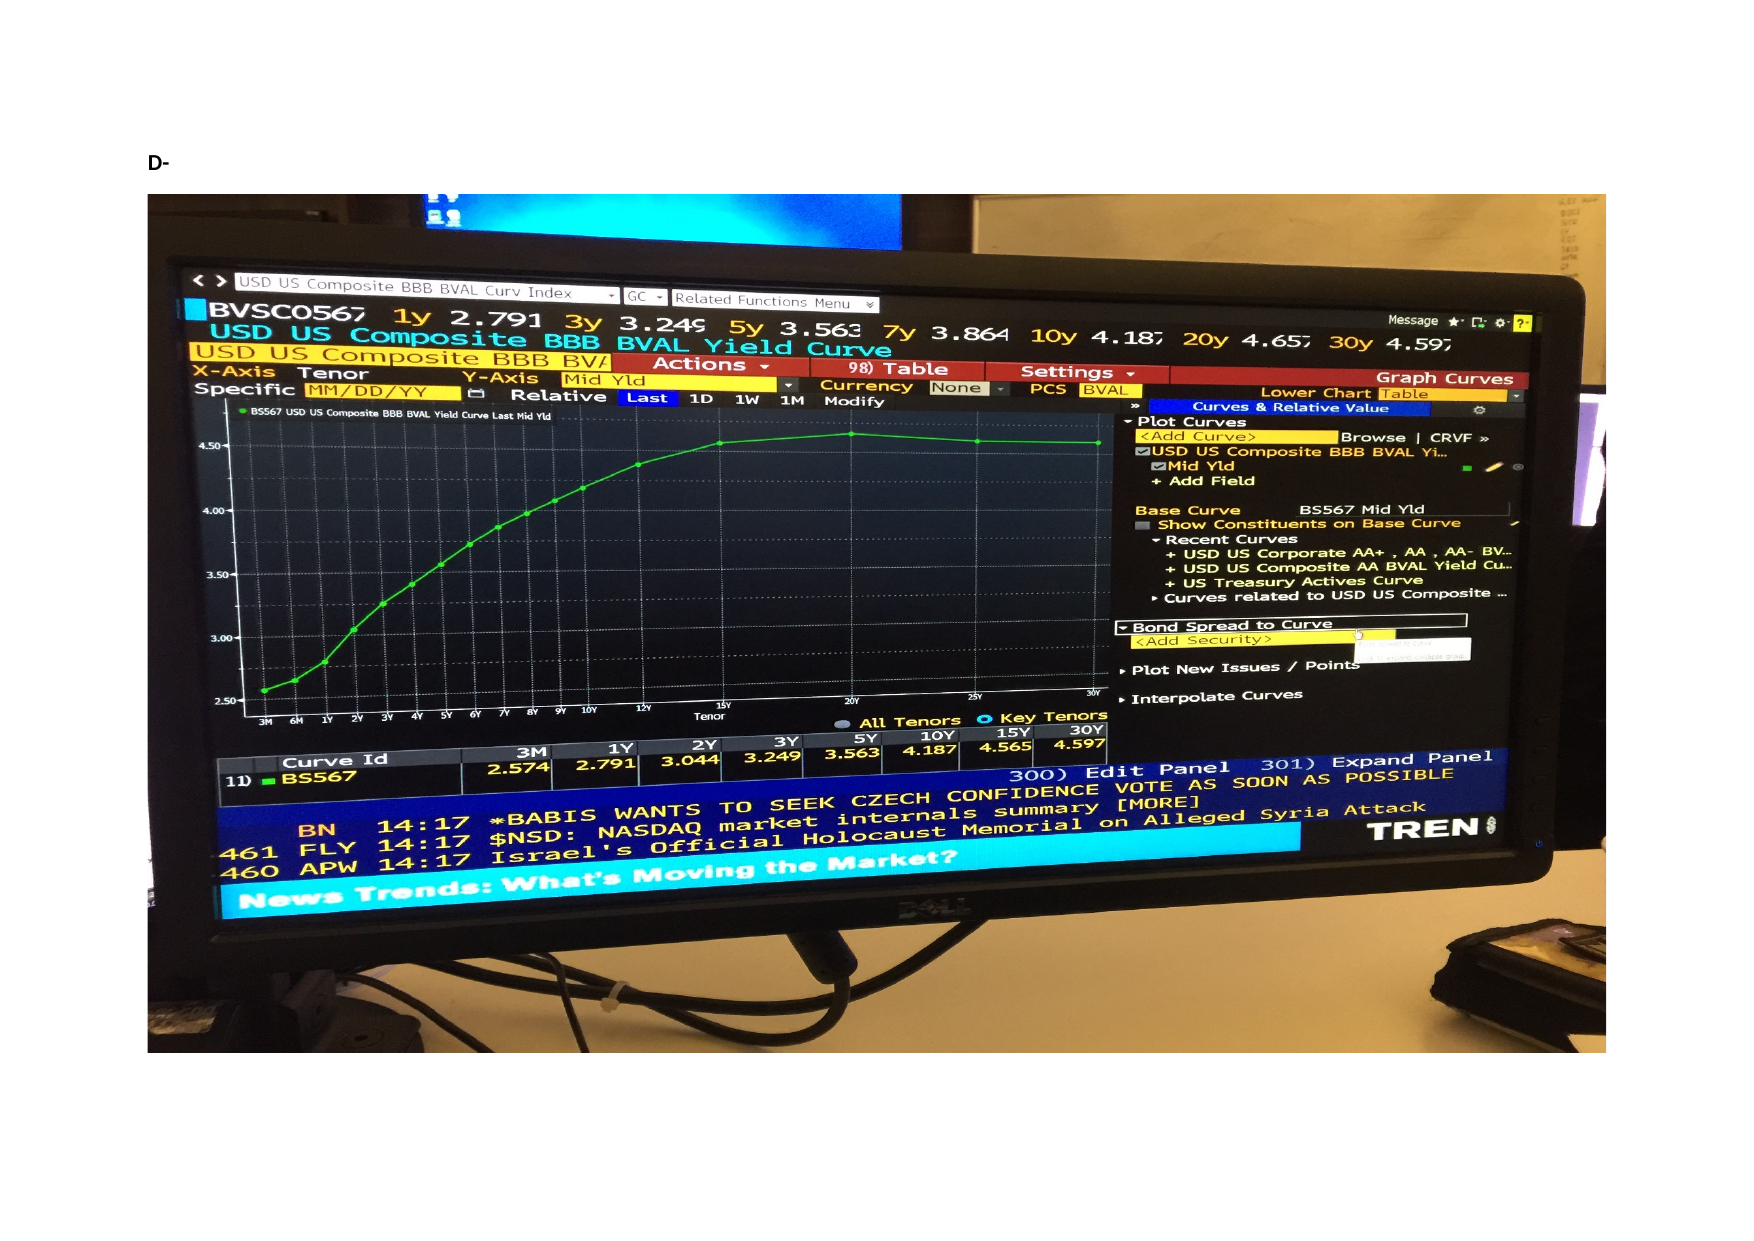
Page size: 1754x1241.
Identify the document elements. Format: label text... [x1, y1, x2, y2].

picture [147, 194, 1607, 1053]
text D- [148, 148, 1606, 176]
